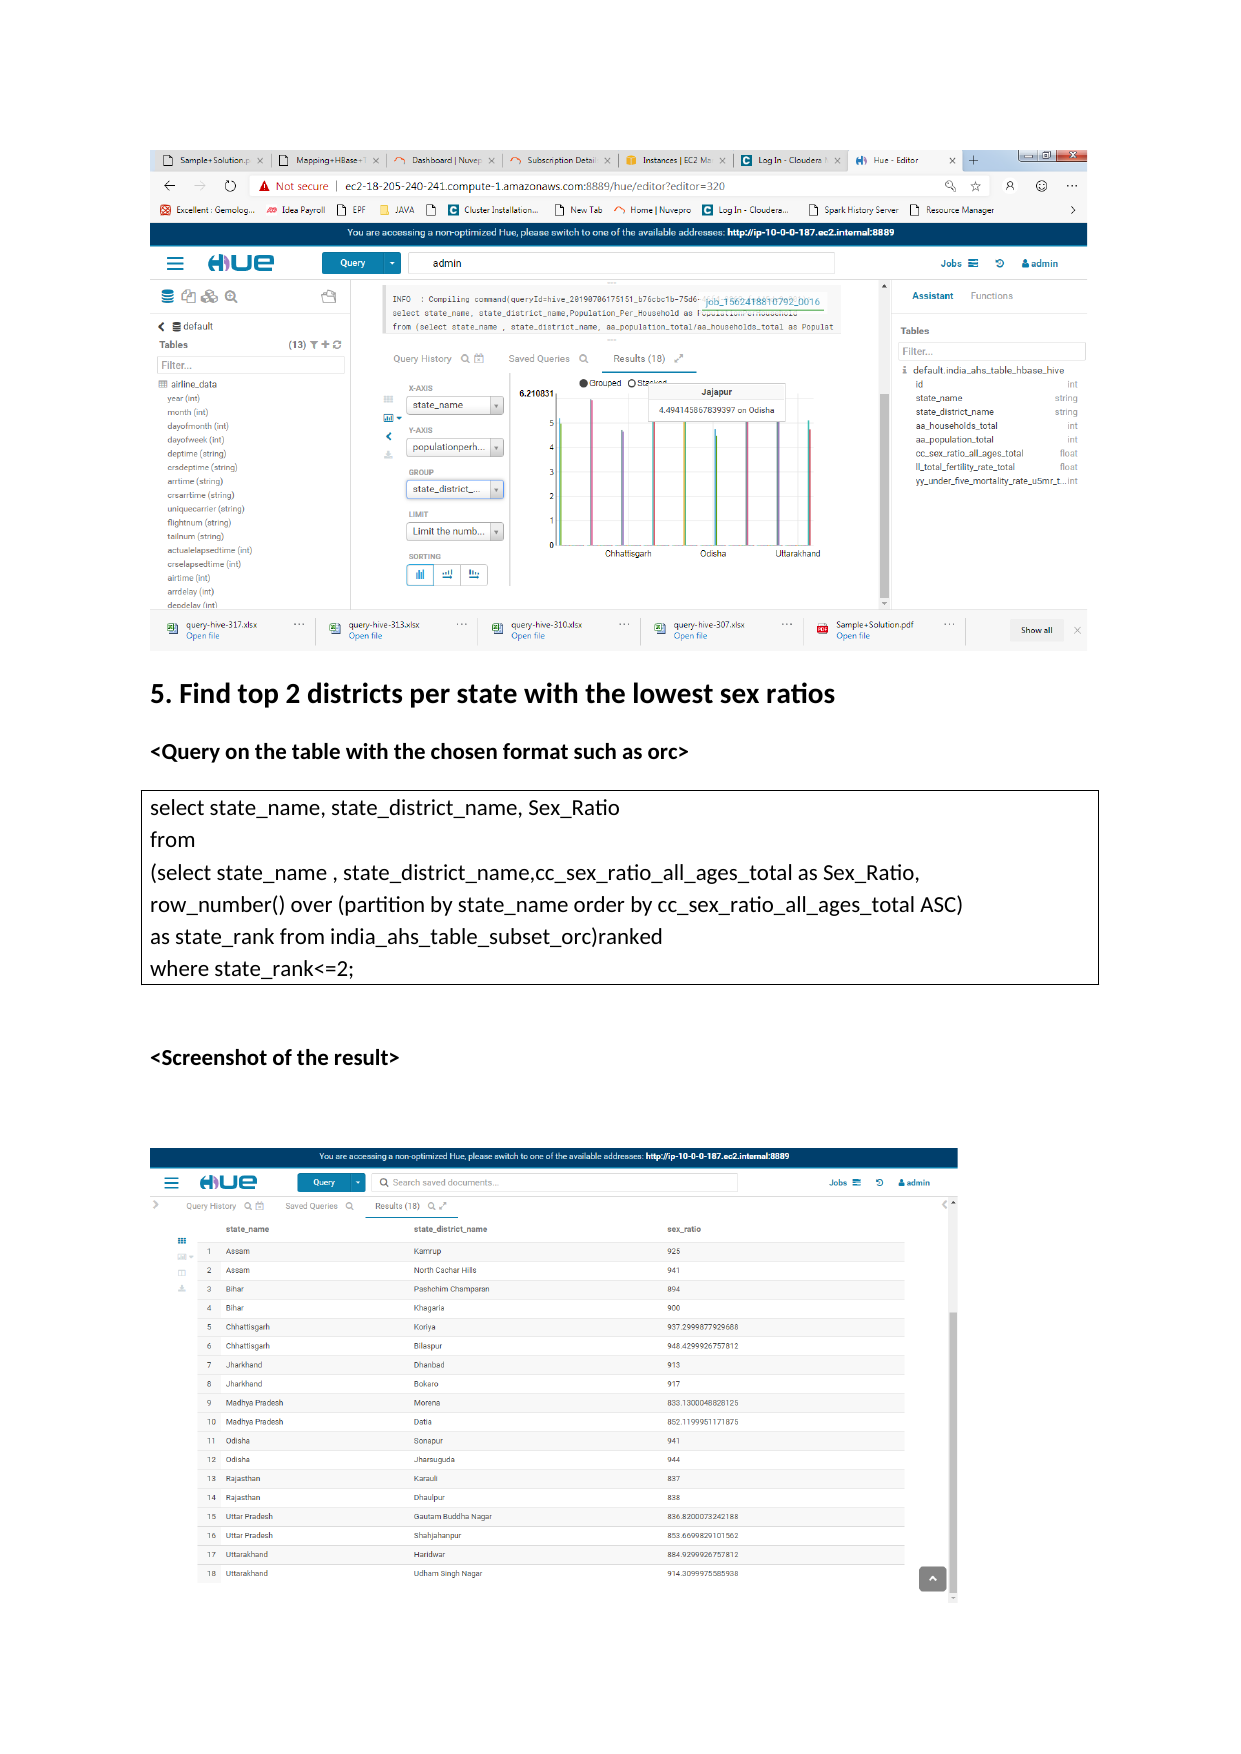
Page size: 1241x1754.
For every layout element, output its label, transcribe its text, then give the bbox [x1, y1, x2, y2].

text row_number() over (partition by state_name order by cc_sex_ratio_all_ages_total ASC) [142, 887, 1098, 918]
picture [150, 247, 1088, 651]
text where state_rank<=2; [142, 951, 1098, 984]
text from [142, 822, 1098, 853]
text as state_rank from india_ahs_table_subset_orc)ranked [142, 919, 1098, 950]
text (select state_name , state_district_name,cc_sex_ratio_all_ages_total as Sex_Ratio, [142, 854, 1098, 886]
picture [150, 150, 1088, 244]
picture [150, 1148, 958, 1166]
text select state_name, state_district_name, Sex_Ratio [142, 791, 1098, 821]
text <Screenshot of the result> [150, 1043, 1090, 1071]
text <Query on the table with the chosen format such as orc> [150, 737, 1090, 765]
picture [150, 1169, 958, 1603]
text 5. Find top 2 districts per state with the lowest sex ratios [150, 675, 1090, 711]
